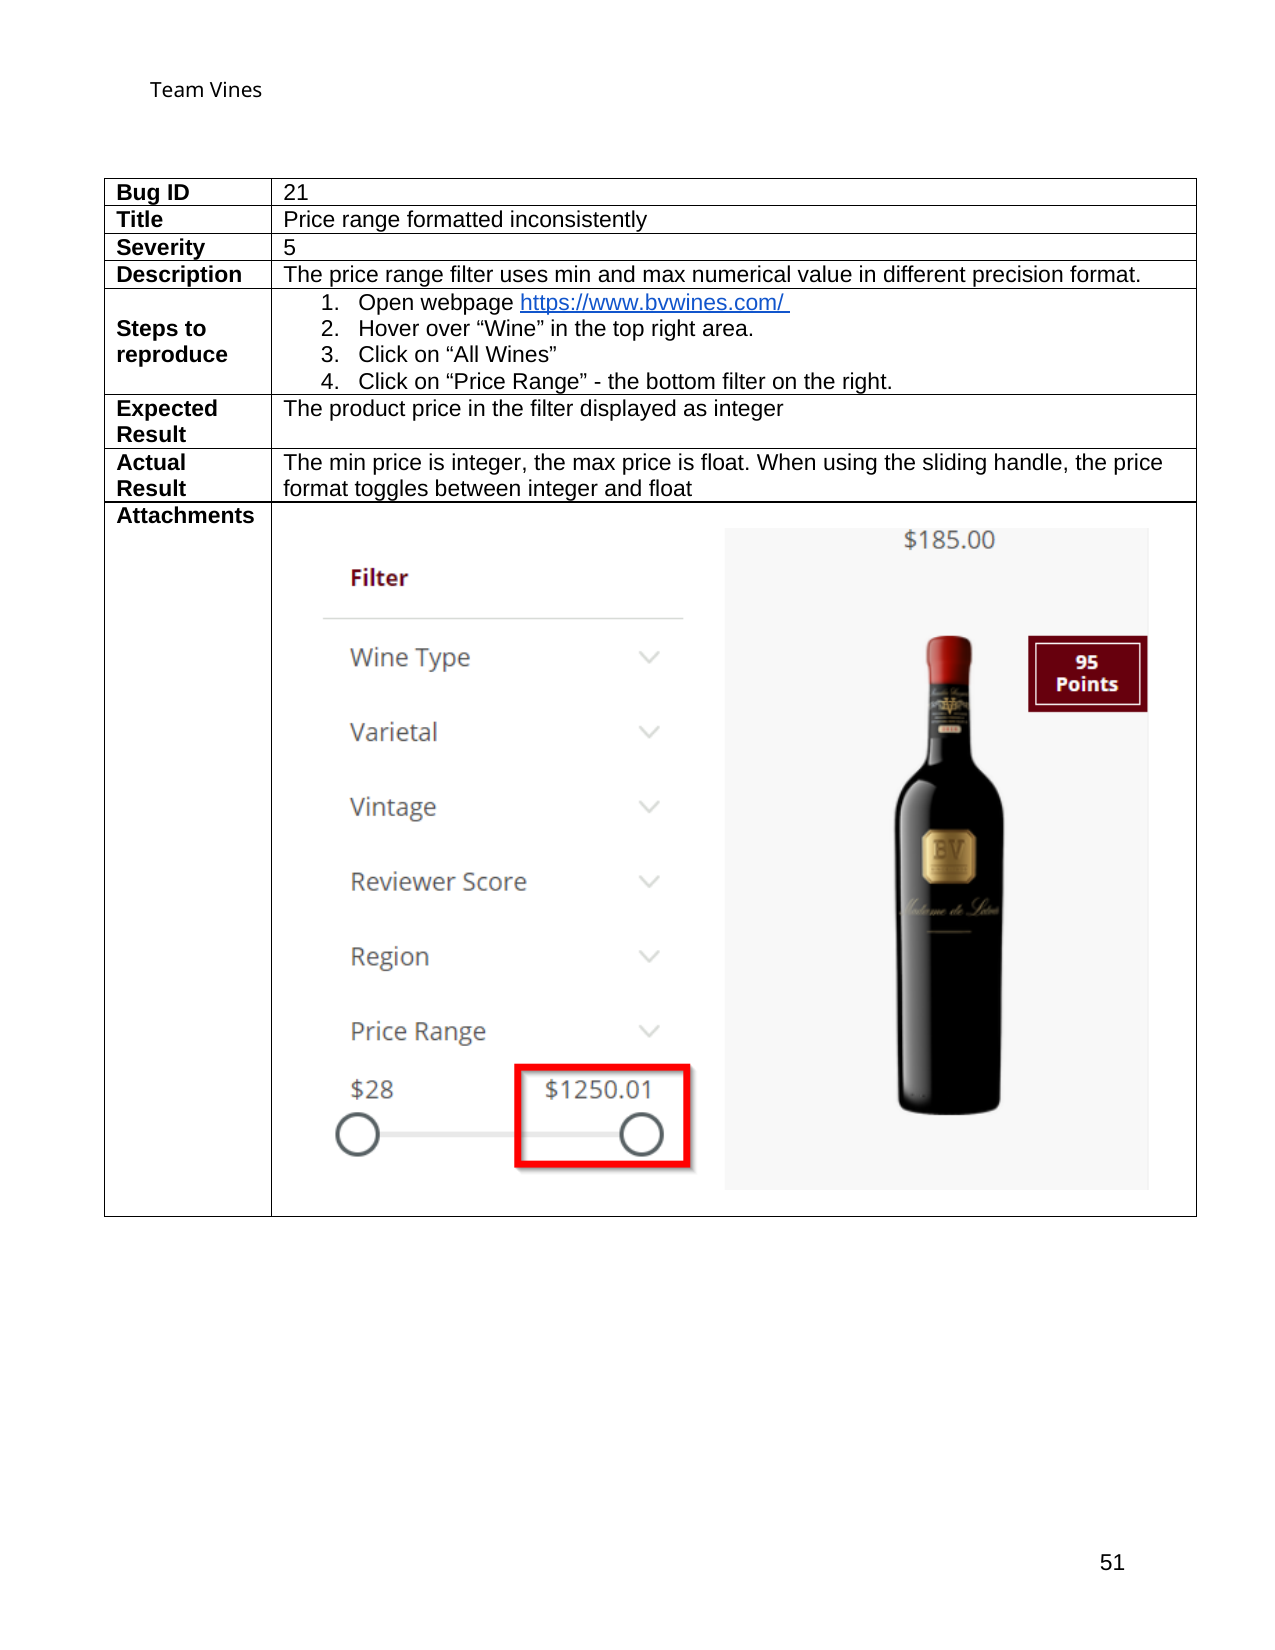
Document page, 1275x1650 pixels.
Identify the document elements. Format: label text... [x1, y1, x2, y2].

table_cell 5 [272, 234, 1196, 260]
table_header Bug ID [105, 179, 271, 205]
table_cell Price range formatted inconsistently [272, 206, 1196, 233]
table_cell Attachments [105, 503, 271, 1216]
picture [283, 528, 1149, 1190]
table_cell The product price in the filter displayed as integer [272, 395, 1196, 448]
table_cell Title [105, 206, 271, 233]
table_cell [272, 503, 1196, 1216]
table_cell Expected Result [105, 395, 271, 448]
table_cell Description [105, 261, 271, 287]
table_cell Actual Result [105, 449, 271, 501]
table_cell The price range filter uses min and max numerical value in different precision format. [272, 261, 1196, 287]
table_cell The min price is integer, the max price is float. When using the sliding handle, the price format toggles between integer and float [272, 449, 1196, 501]
table_cell Severity [105, 234, 271, 260]
table_cell Open webpage https://www.bvwines.com/ Hover over “Wine” in the top right area. Click on “All Wines” Click on “Price Range” - the bottom filter on the right. [272, 289, 1196, 394]
table_cell Steps to reproduce [105, 289, 271, 394]
table_header 21 [272, 179, 1196, 205]
